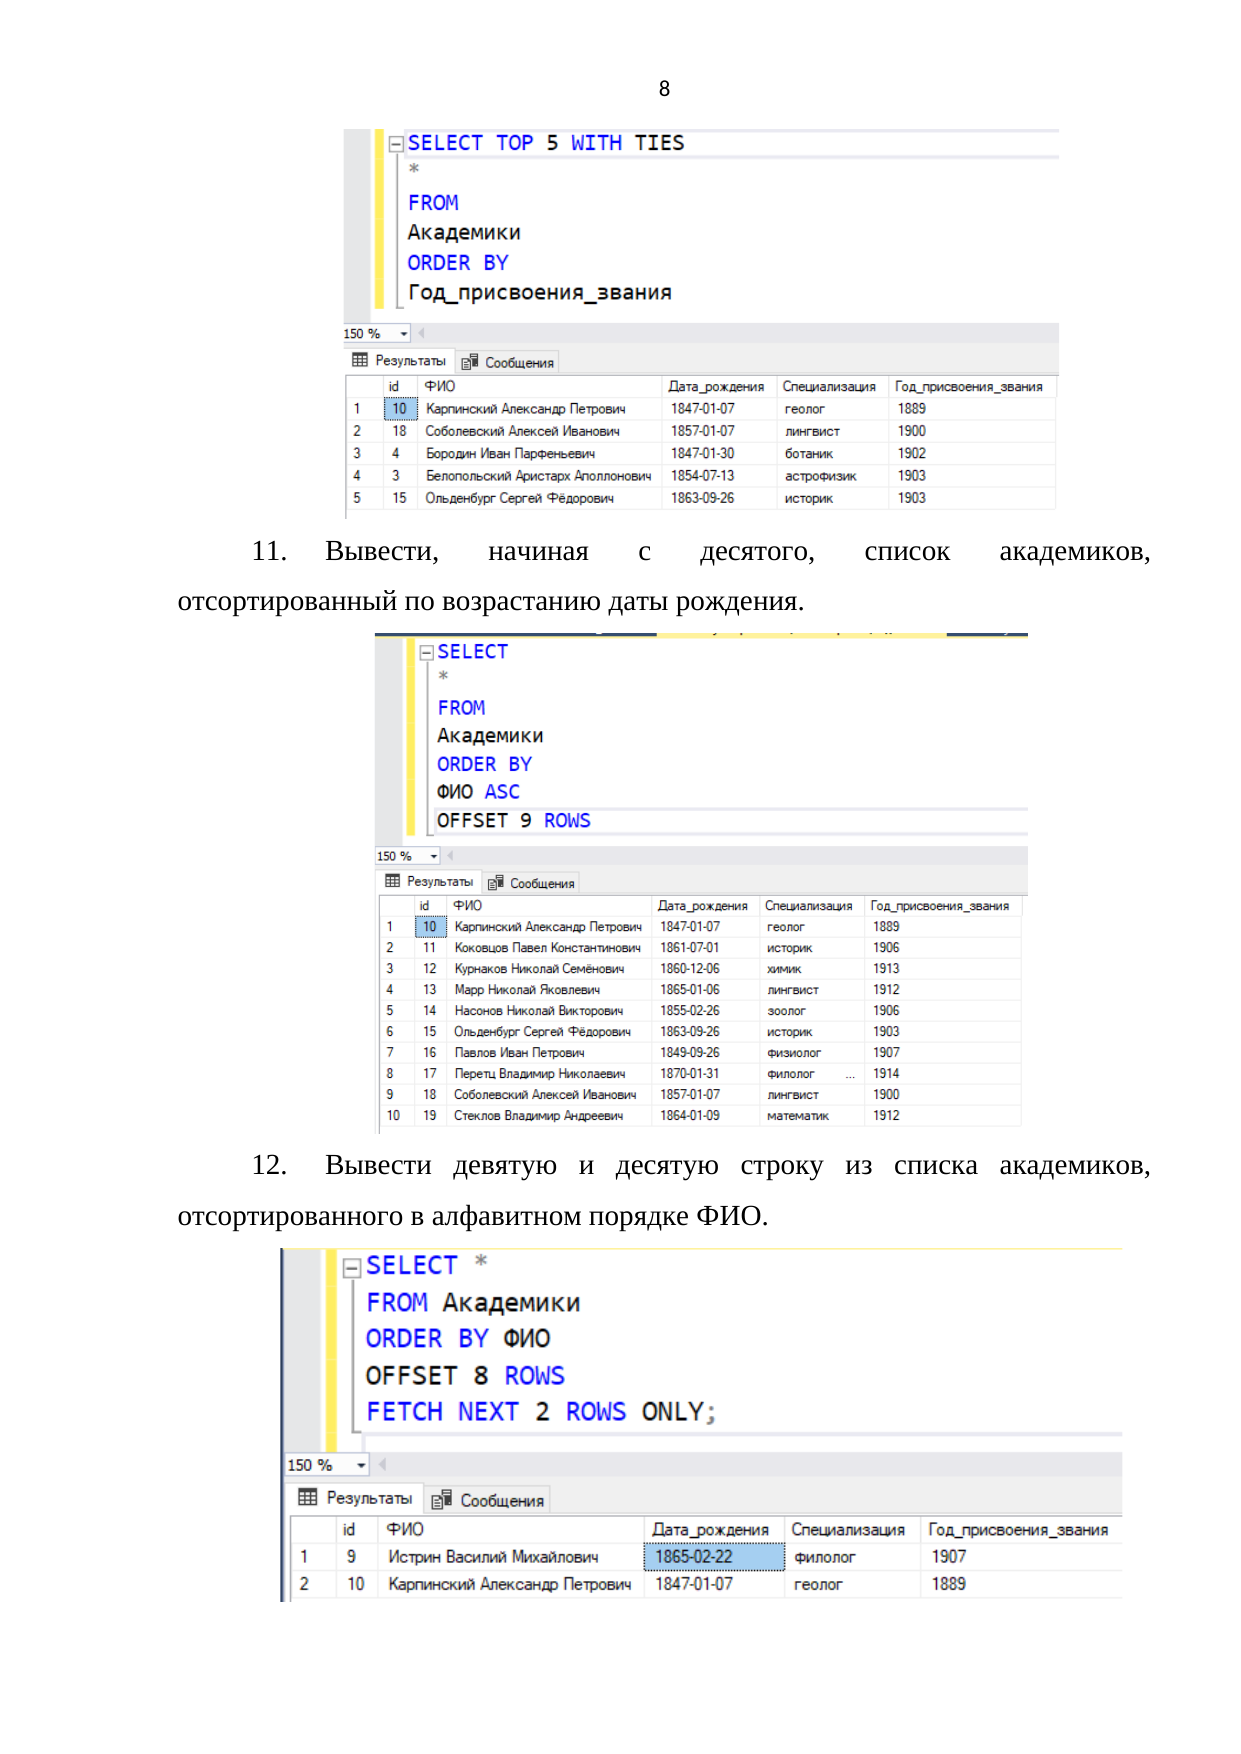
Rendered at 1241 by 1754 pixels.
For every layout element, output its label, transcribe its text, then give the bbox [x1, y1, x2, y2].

list Вывести, начиная с десятого, список академиков, отсортированный по возрастанию даты рождения. [177, 533, 1152, 617]
picture [280, 1248, 1123, 1602]
picture [374, 633, 1028, 1134]
list Вывести девятую и десятую строку из списка академиков, отсортированного в алфавитном порядке ФИО. [177, 1147, 1152, 1231]
picture [343, 129, 1060, 519]
